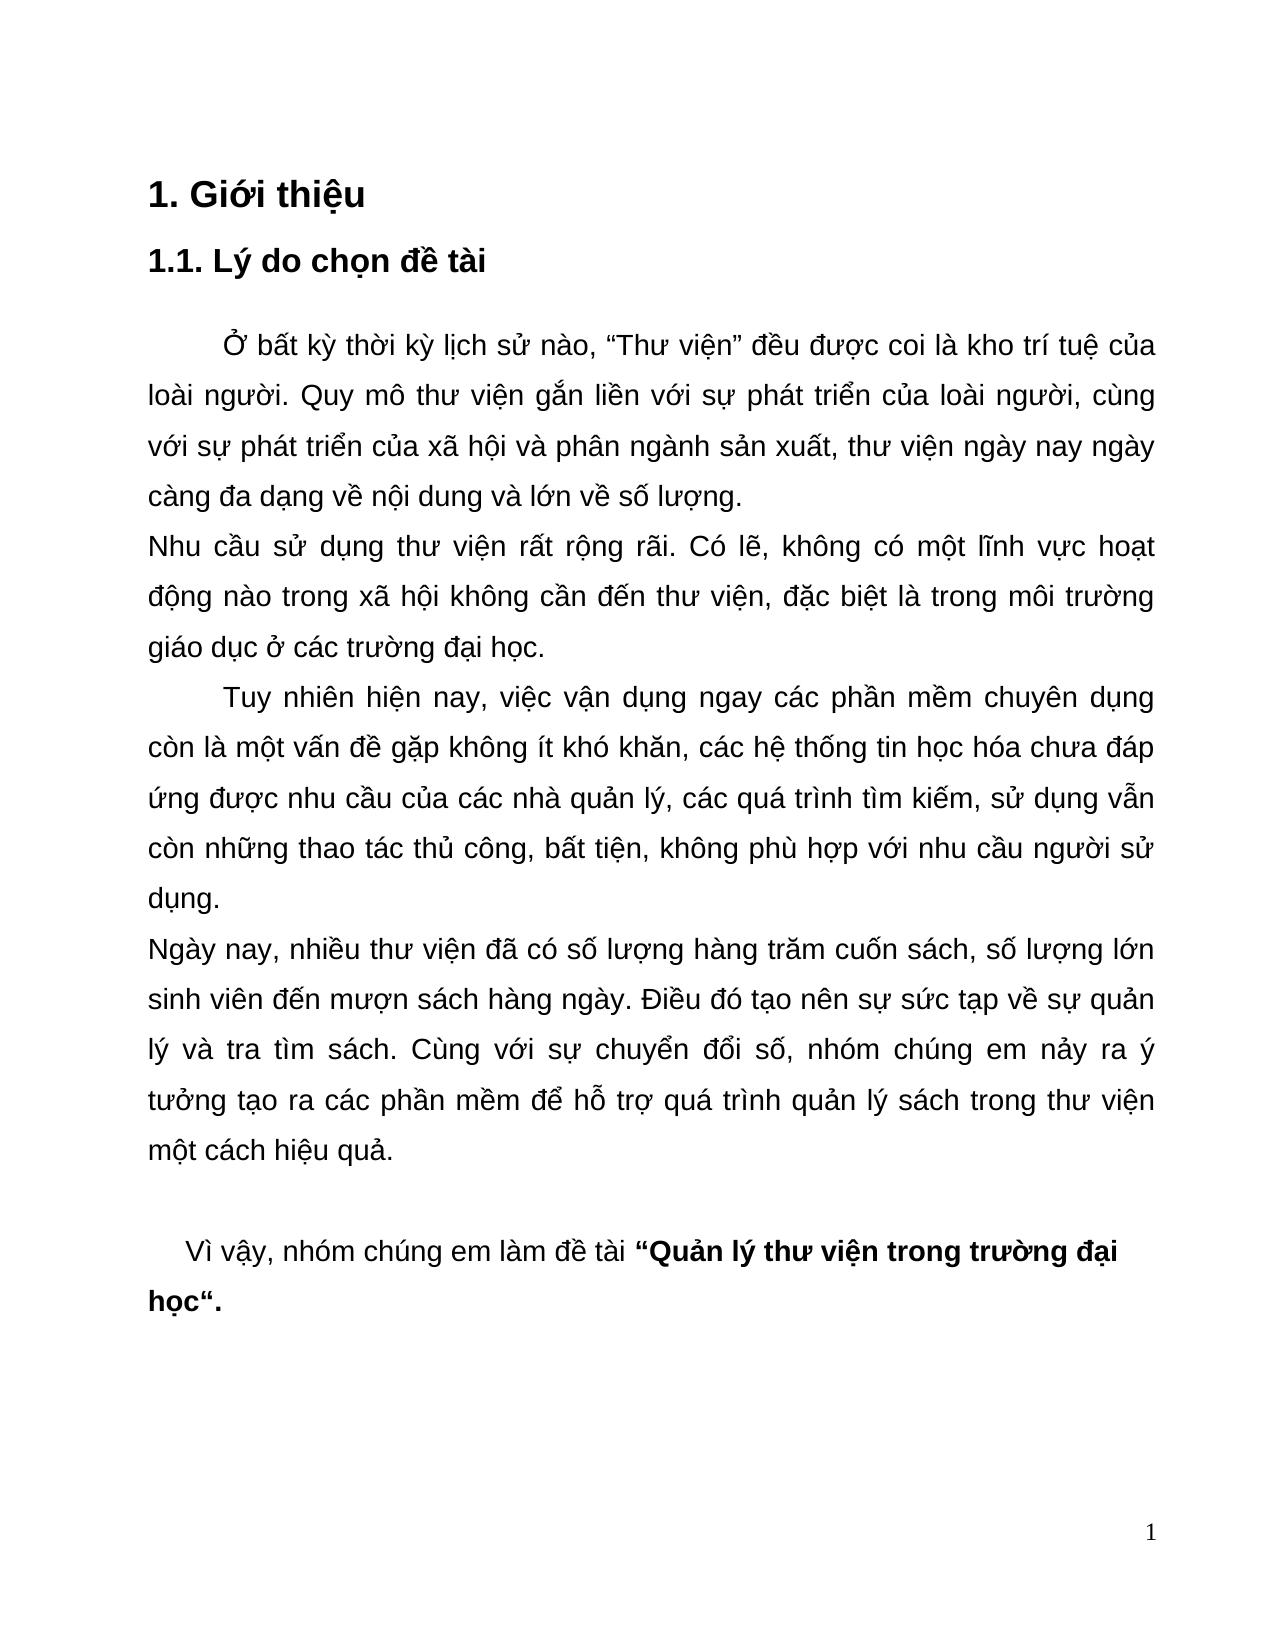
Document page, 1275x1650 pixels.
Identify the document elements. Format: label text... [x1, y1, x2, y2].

text Ở bất kỳ thời kỳ lịch sử nào, “Thư viện” đều được coi là kho trí tuệ của loài người. Quy mô thư viện gắn liền với sự phát triển của loài người, cùng với sự phát triển của xã hội và phân ngành sản xuất, thư viện ngày nay ngày càng đa dạng về nội dung và lớn về số lượng. [148, 328, 1157, 512]
text Ngày nay, nhiều thư viện đã có số lượng hàng trăm cuốn sách, số lượng lớn sinh viên đến mượn sách hàng ngày. Điều đó tạo nên sự sức tạp về sự quản lý và tra tìm sách. Cùng với sự chuyển đổi số, nhóm chúng em nảy ra ý tưởng tạo ra các phần mềm để hỗ trợ quá trình quản lý sách trong thư viện một cách hiệu quả. [148, 932, 1157, 1166]
text Tuy nhiên hiện nay, việc vận dụng ngay các phần mềm chuyên dụng còn là một vấn đề gặp không ít khó khăn, các hệ thống tin học hóa chưa đáp ứng được nhu cầu của các nhà quản lý, các quá trình tìm kiếm, sử dụng vẫn còn những thao tác thủ công, bất tiện, không phù hợp với nhu cầu người sử dụng. [148, 680, 1157, 915]
subtitle Lý do chọn đề tài [148, 242, 1157, 280]
text Vì vậy, nhóm chúng em làm đề tài “Quản lý thư viện trong trường đại học“. [148, 1233, 1157, 1317]
text Nhu cầu sử dụng thư viện rất rộng rãi. Có lẽ, không có một lĩnh vực hoạt động nào trong xã hội không cần đến thư viện, đặc biệt là trong môi trường giáo dục ở các trường đại học. [148, 529, 1157, 663]
subtitle Giới thiệu [148, 173, 1157, 216]
